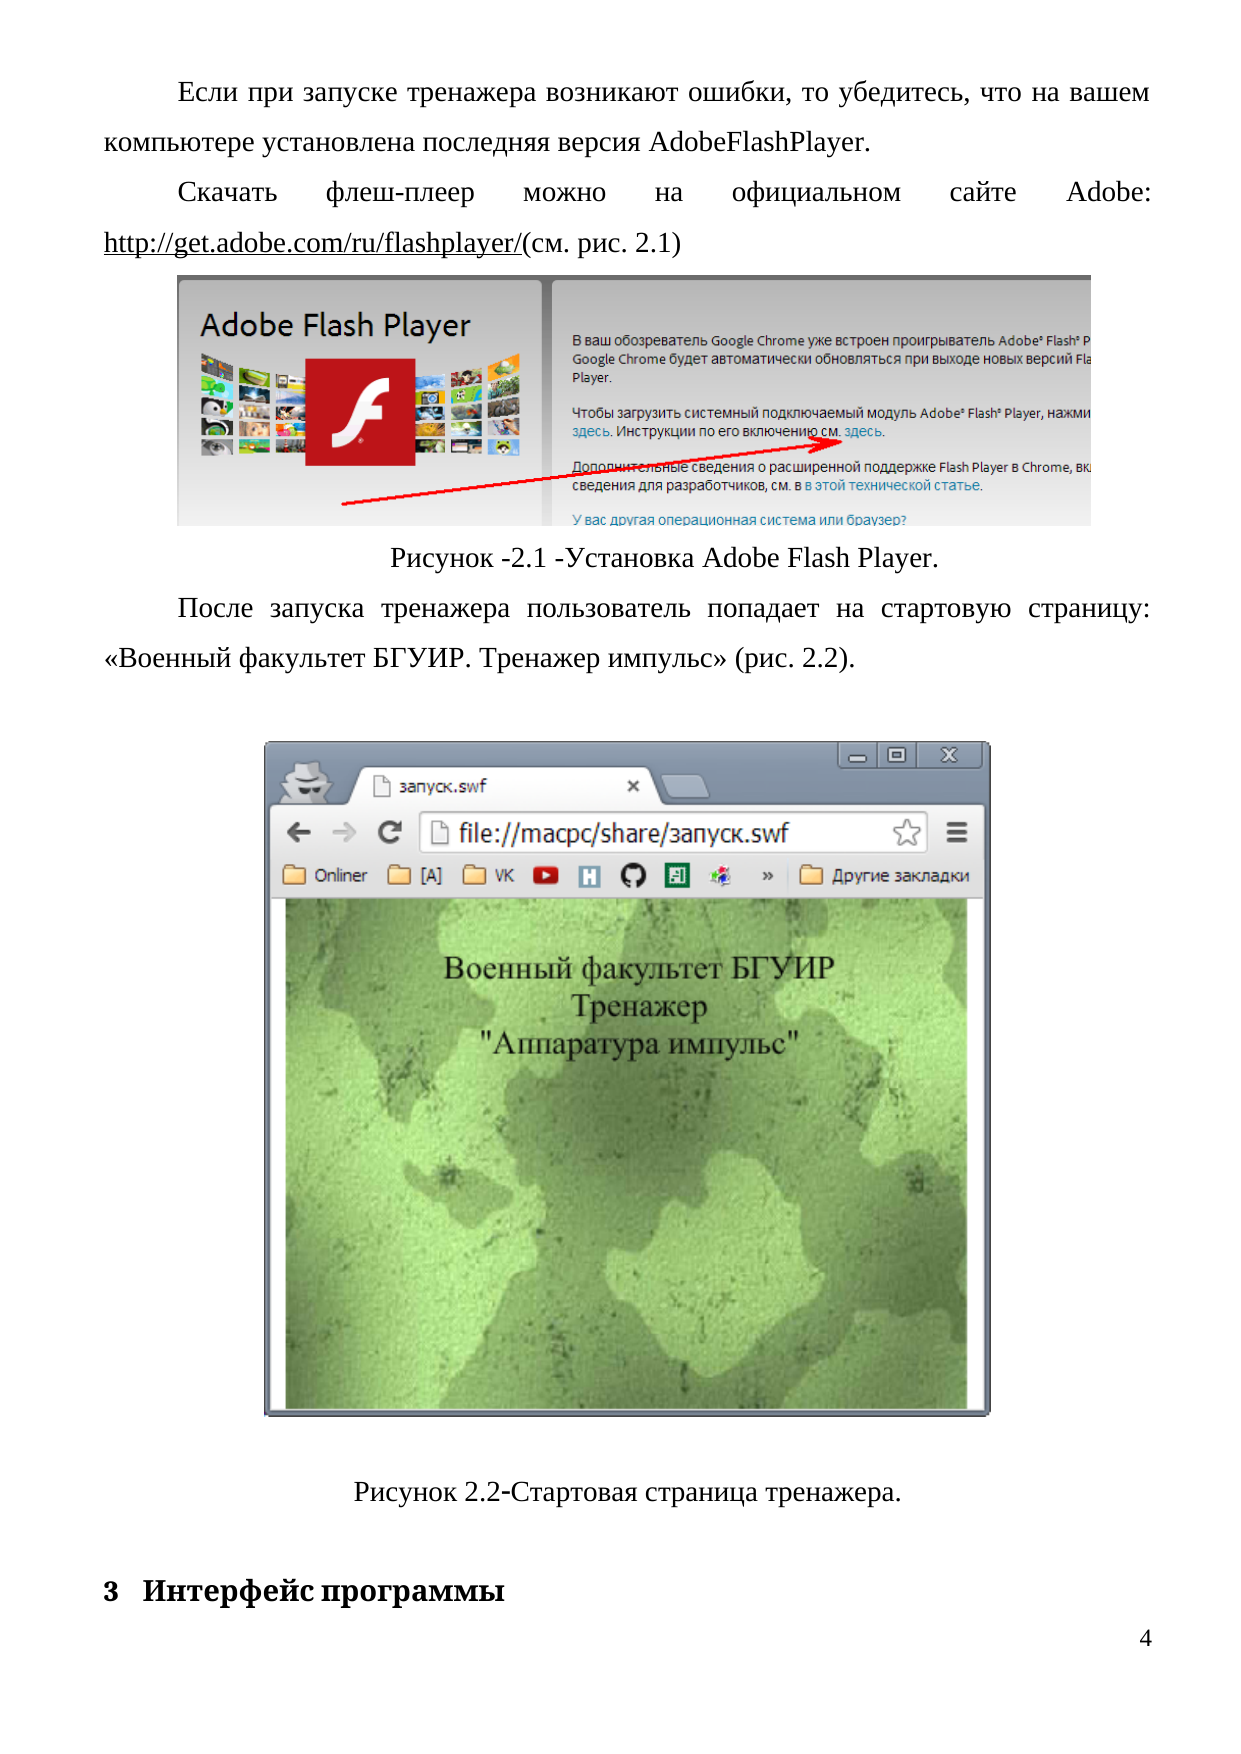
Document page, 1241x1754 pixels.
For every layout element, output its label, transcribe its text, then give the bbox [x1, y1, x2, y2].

text Рисунок 2.2Стартовая страница тренажера. [103, 1474, 1152, 1508]
text Если при запуске тренажера возникают ошибки, то убедитесь, что на вашем компьютере установлена последняя версия AdobeFlashPlayer. [103, 74, 1152, 158]
list Интерфейс программы [103, 1575, 1152, 1609]
picture [264, 741, 991, 1417]
text После запуска тренажера пользователь попадает на стартовую страницу: «Военный факультет БГУИР. Тренажер импульс» (рис. 2.2). [103, 590, 1152, 674]
picture [177, 275, 1091, 526]
text Рисунок -2.1 -Установка Adobe Flash Player. [103, 540, 1152, 573]
text Скачать флеш-плеер можно на официальном сайте Adobe: http://get.adobe.com/ru/flashplayer/(см. рис. 2.1) [103, 174, 1152, 258]
